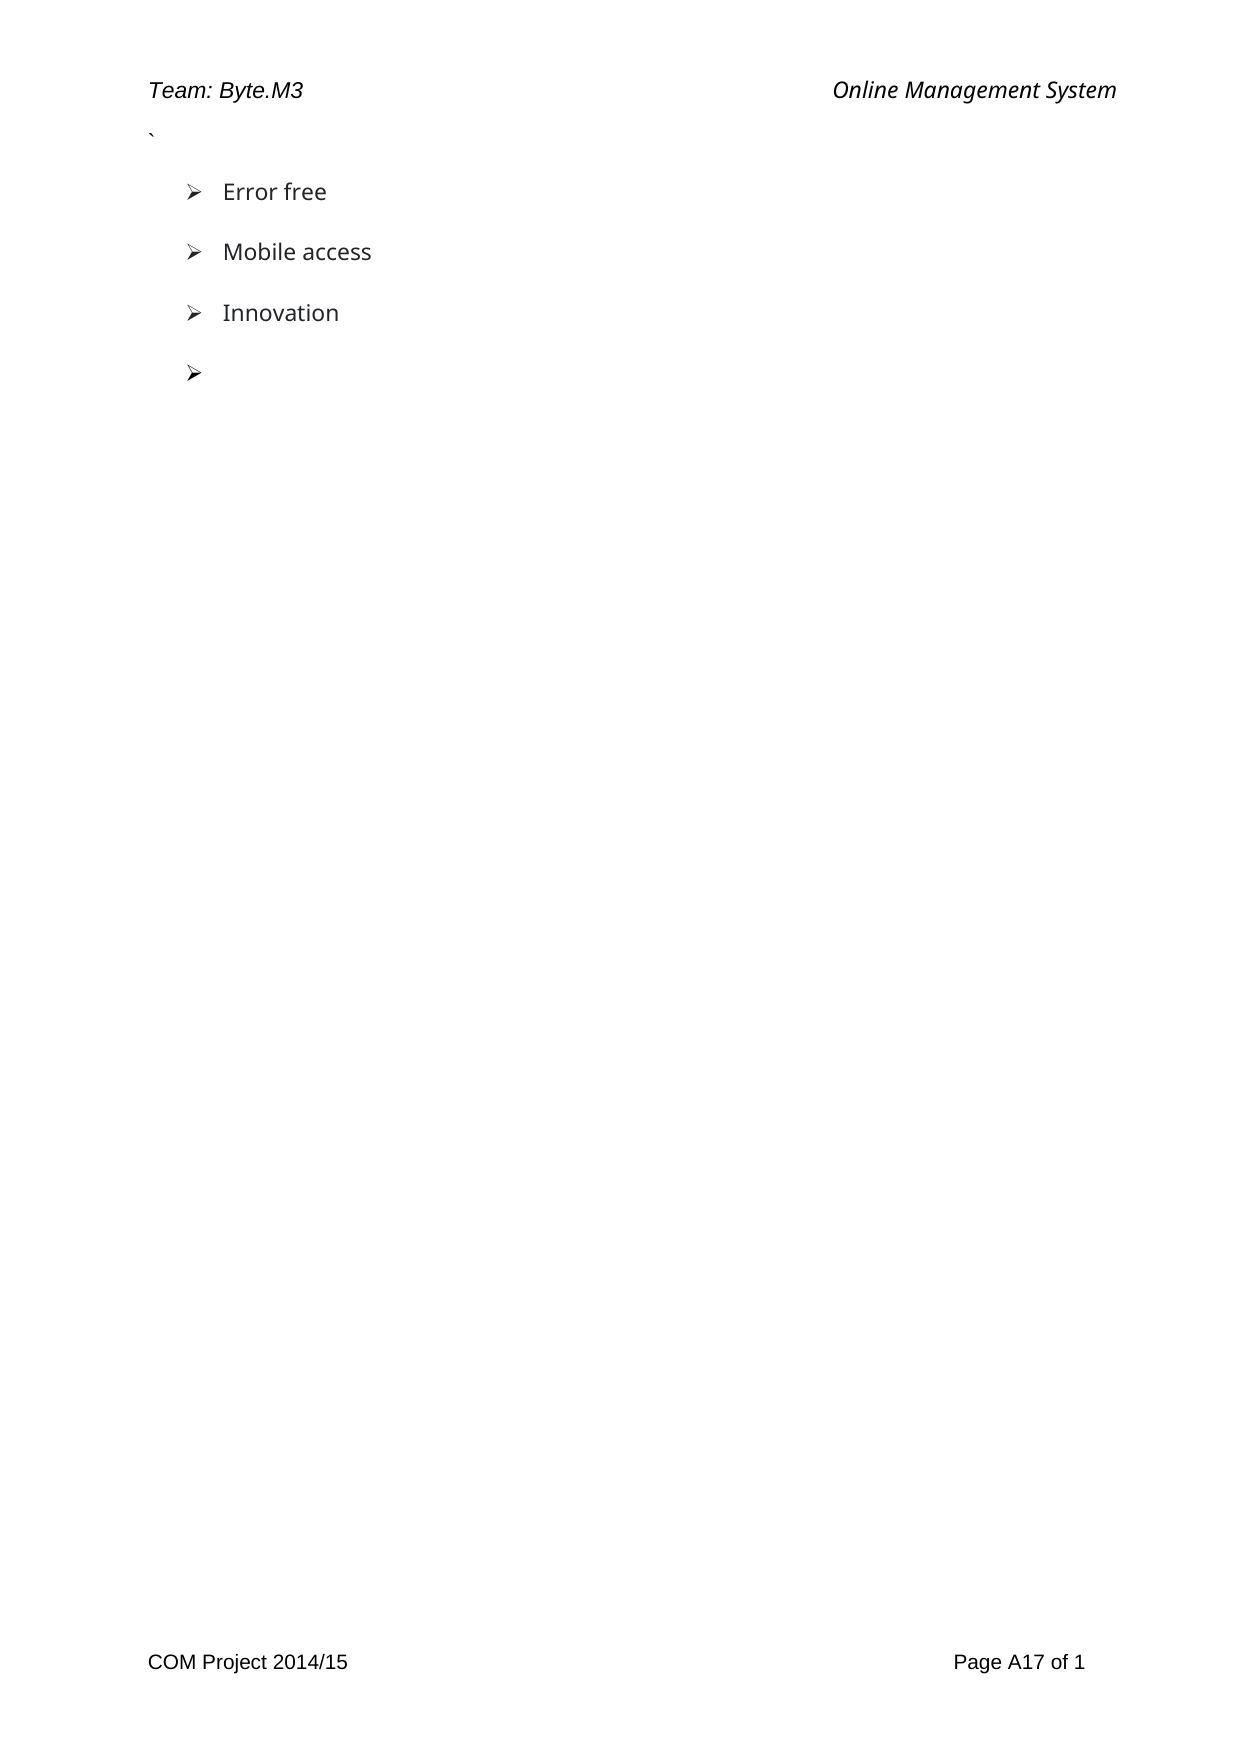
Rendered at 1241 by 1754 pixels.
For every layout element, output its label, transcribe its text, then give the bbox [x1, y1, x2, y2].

list Mobile access [185, 236, 1122, 268]
list Innovation [185, 297, 1122, 328]
list Error free [185, 176, 1122, 207]
